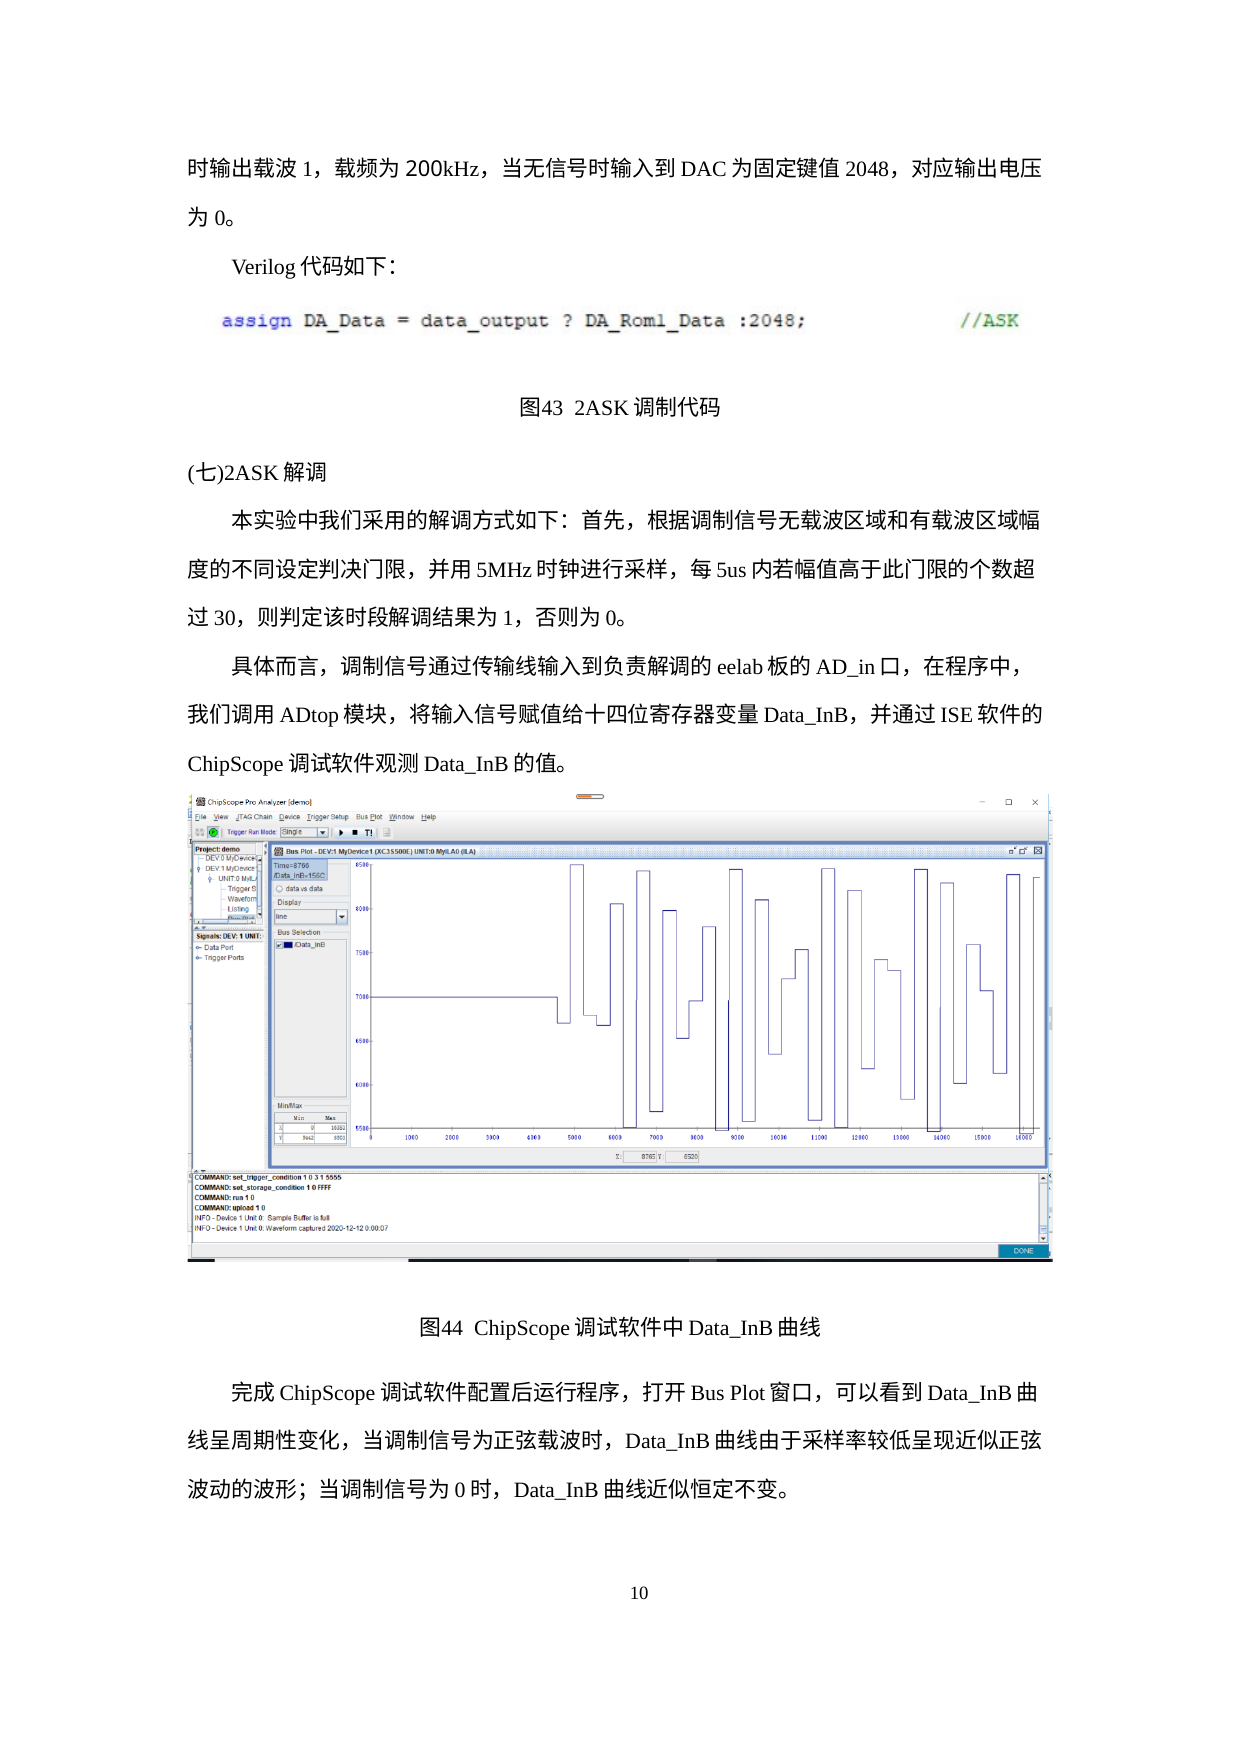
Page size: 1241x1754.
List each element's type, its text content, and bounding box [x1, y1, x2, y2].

text 本实验中我们采用的解调方式如下：首先，根据调制信号无载波区域和有载波区域幅度的不同设定判决门限，并用5MHz时钟进行采样，每5us内若幅值高于此门限的个数超过30，则判定该时段解调结果为1，否则为0。 [187, 502, 1053, 632]
text ChipScope调试软件中Data_InB曲线 [187, 1310, 1053, 1343]
text 具体而言，调制信号通过传输线输入到负责解调的eelab板的AD_in口，在程序中，我们调用ADtop模块，将输入信号赋值给十四位寄存器变量Data_InB，并通过ISE软件的ChipScope调试软件观测Data_InB的值。 [187, 648, 1053, 778]
picture [187, 296, 1053, 342]
text 完成ChipScope调试软件配置后运行程序，打开Bus Plot窗口，可以看到Data_InB曲线呈周期性变化，当调制信号为正弦载波时，Data_InB曲线由于采样率较低呈现近似正弦波动的波形；当调制信号为0时，Data_InB曲线近似恒定不变。 [187, 1374, 1053, 1504]
text Verilog代码如下： [187, 248, 1053, 281]
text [187, 151, 1053, 232]
subtitle 2ASK解调 [187, 454, 1053, 487]
picture [187, 794, 1053, 1262]
text 2ASK调制代码 [187, 390, 1053, 423]
